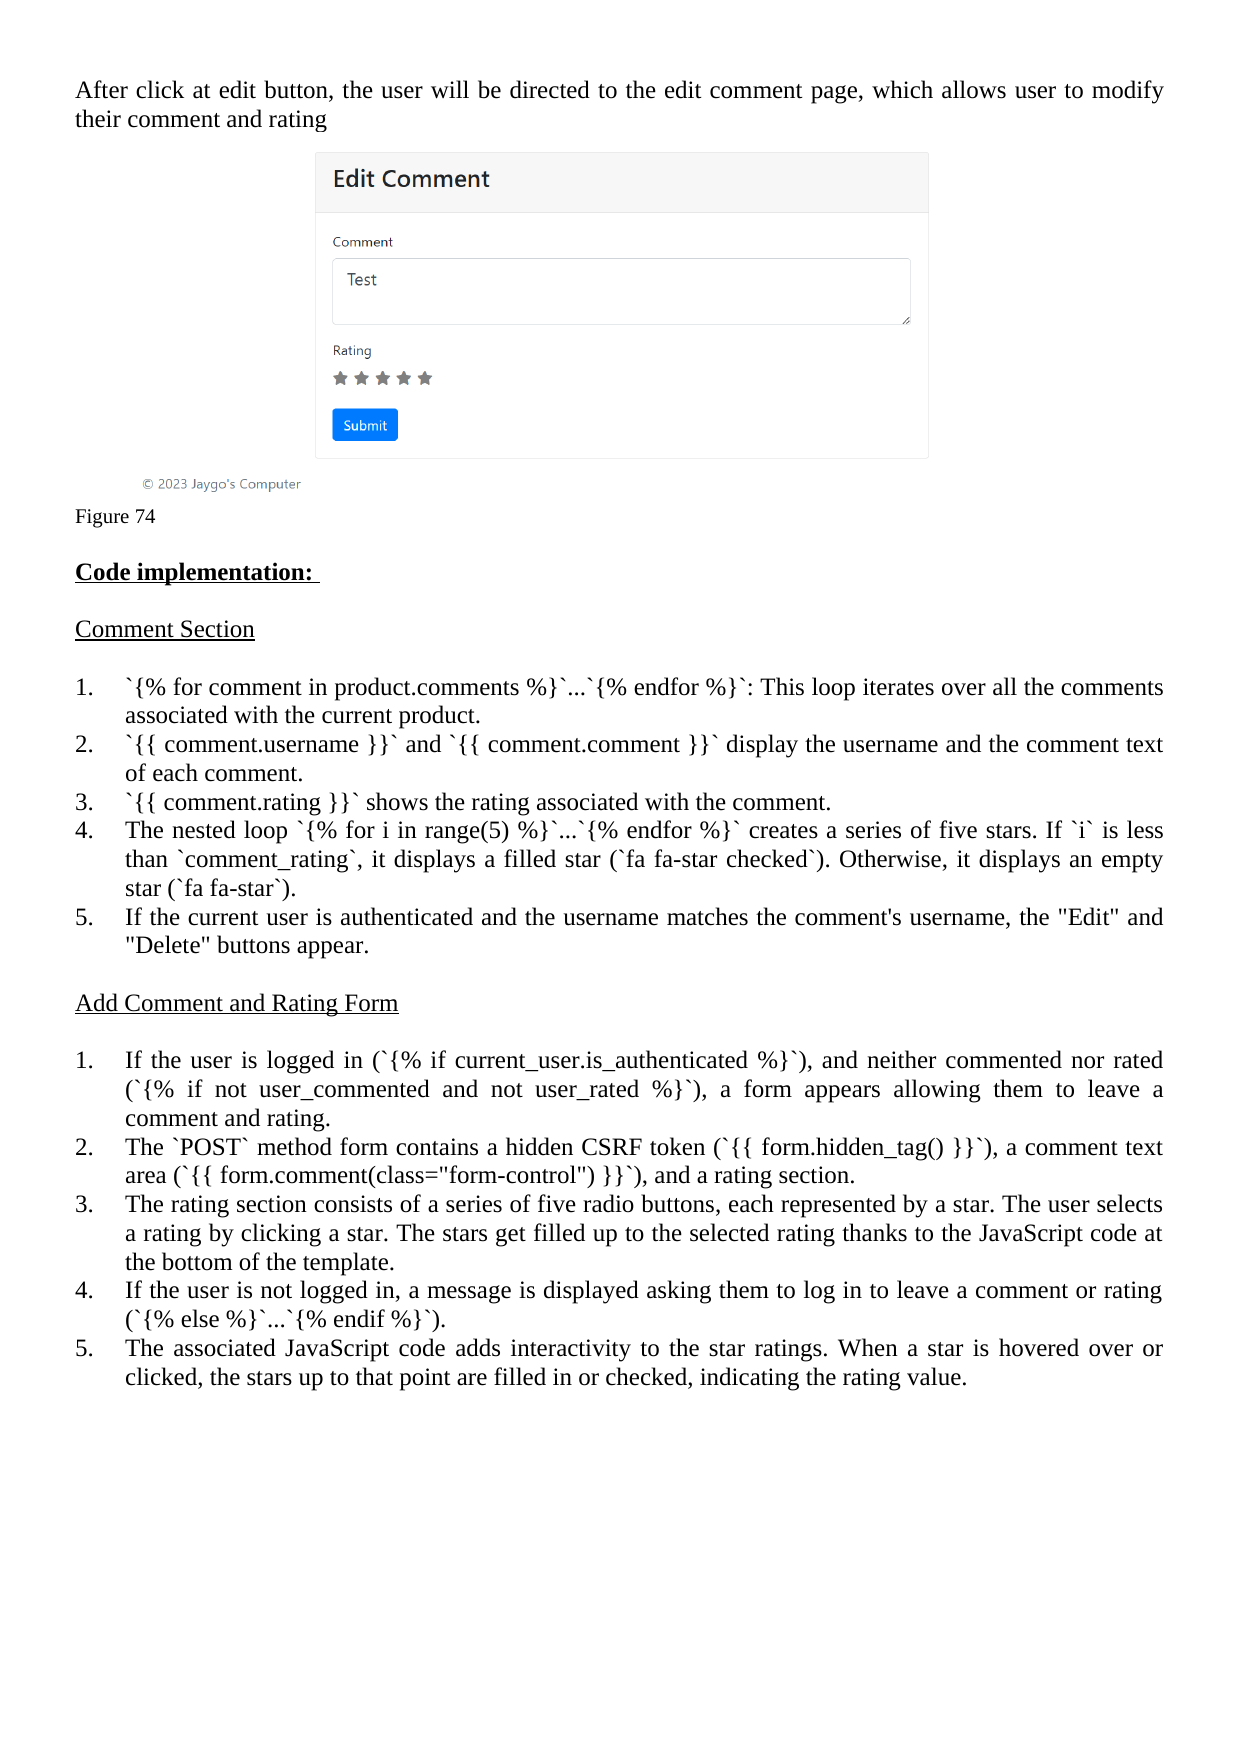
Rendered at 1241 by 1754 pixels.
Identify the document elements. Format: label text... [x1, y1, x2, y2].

list `{% for comment in product.comments %}`...`{% endfor %}`: This loop iterates over all the comments associated with the current product. [75, 672, 1165, 729]
text Add Comment and Rating Form [75, 988, 1165, 1017]
text Comment Section [75, 614, 1165, 643]
list The nested loop `{% for i in range(5) %}`...`{% endfor %}` creates a series of five stars. If `i` is less than `comment_rating`, it displays a filled star (`fa fa-star checked`). Otherwise, it displays an empty star (`fa fa-star`). [75, 815, 1165, 902]
list The `POST` method form contains a hidden CSRF token (`{{ form.hidden_tag() }}`), a comment text area (`{{ form.comment(class="form-control") }}`), and a rating section. [75, 1132, 1165, 1189]
list The rating section consists of a series of five radio buttons, each represented by a star. The user selects a rating by clicking a star. The stars get filled up to the selected rating thanks to the JavaScript code at the bottom of the template. [75, 1189, 1165, 1275]
list If the user is not logged in, a message is displayed asking them to log in to leave a comment or rating (`{% else %}`...`{% endif %}`). [75, 1275, 1165, 1333]
list `{{ comment.rating }}` shows the rating associated with the comment. [75, 787, 1165, 815]
text After click at edit button, the user will be directed to the edit comment page, which allows user to modify their comment and rating [75, 75, 1165, 132]
list `{{ comment.username }}` and `{{ comment.comment }}` display the username and the comment text of each comment. [75, 729, 1165, 787]
text Code implementation: [75, 557, 1165, 585]
list If the current user is authenticated and the username matches the comment's username, the "Edit" and "Delete" buttons appear. [75, 902, 1165, 959]
list If the user is logged in (`{% if current_user.is_authenticated %}`), and neither commented nor rated (`{% if not user_commented and not user_rated %}`), a form appears allowing them to leave a comment and rating. [75, 1045, 1165, 1132]
picture [75, 132, 1166, 504]
list The associated JavaScript code adds interactivity to the star ratings. When a star is hovered over or clicked, the stars up to that point are filled in or checked, indicating the rating value. [75, 1333, 1165, 1390]
text Figure 74 [75, 504, 1165, 528]
